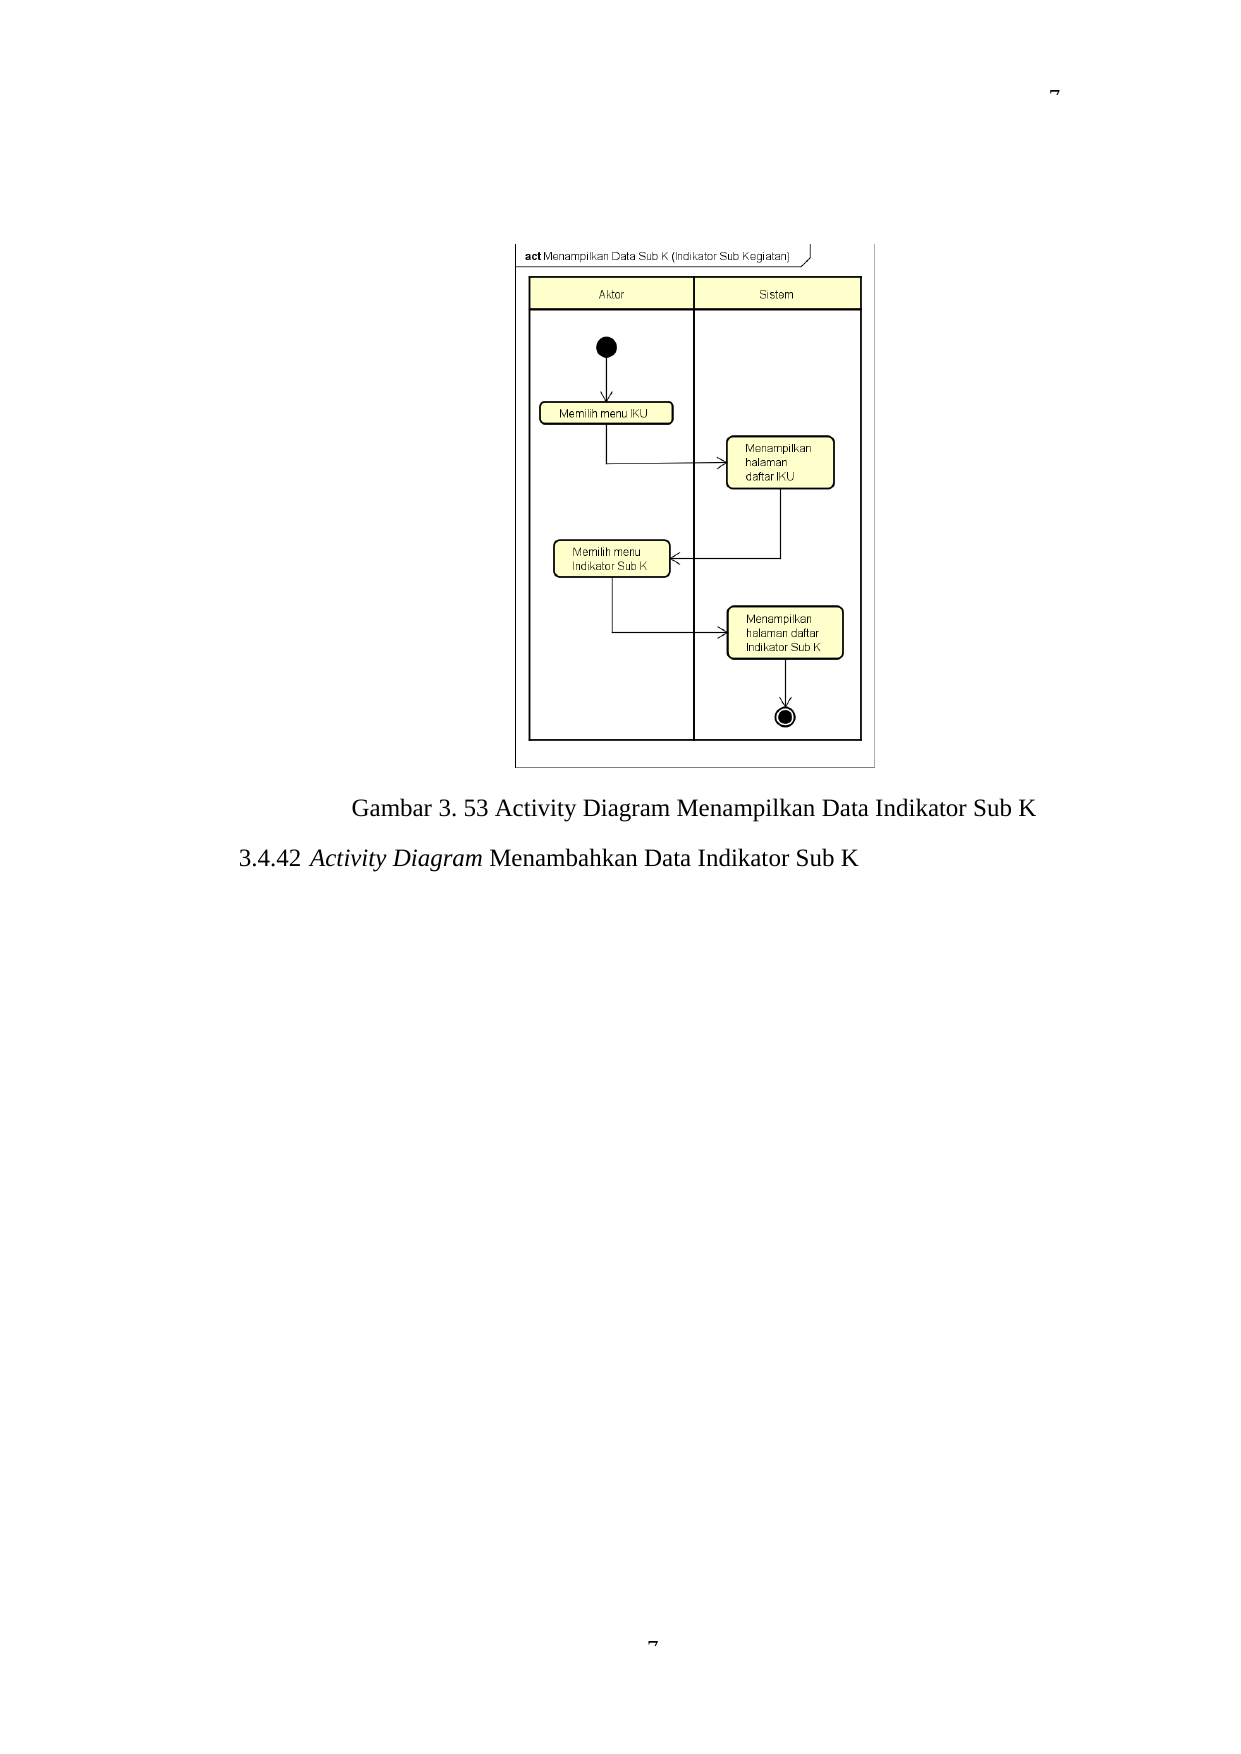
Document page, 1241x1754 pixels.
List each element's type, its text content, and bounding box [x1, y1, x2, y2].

text Gambar 3. 53 Activity Diagram Menampilkan Data Indikator Sub K [351, 793, 1090, 822]
picture [514, 244, 875, 768]
list Activity Diagram Menambahkan Data Indikator Sub K [239, 843, 1090, 872]
